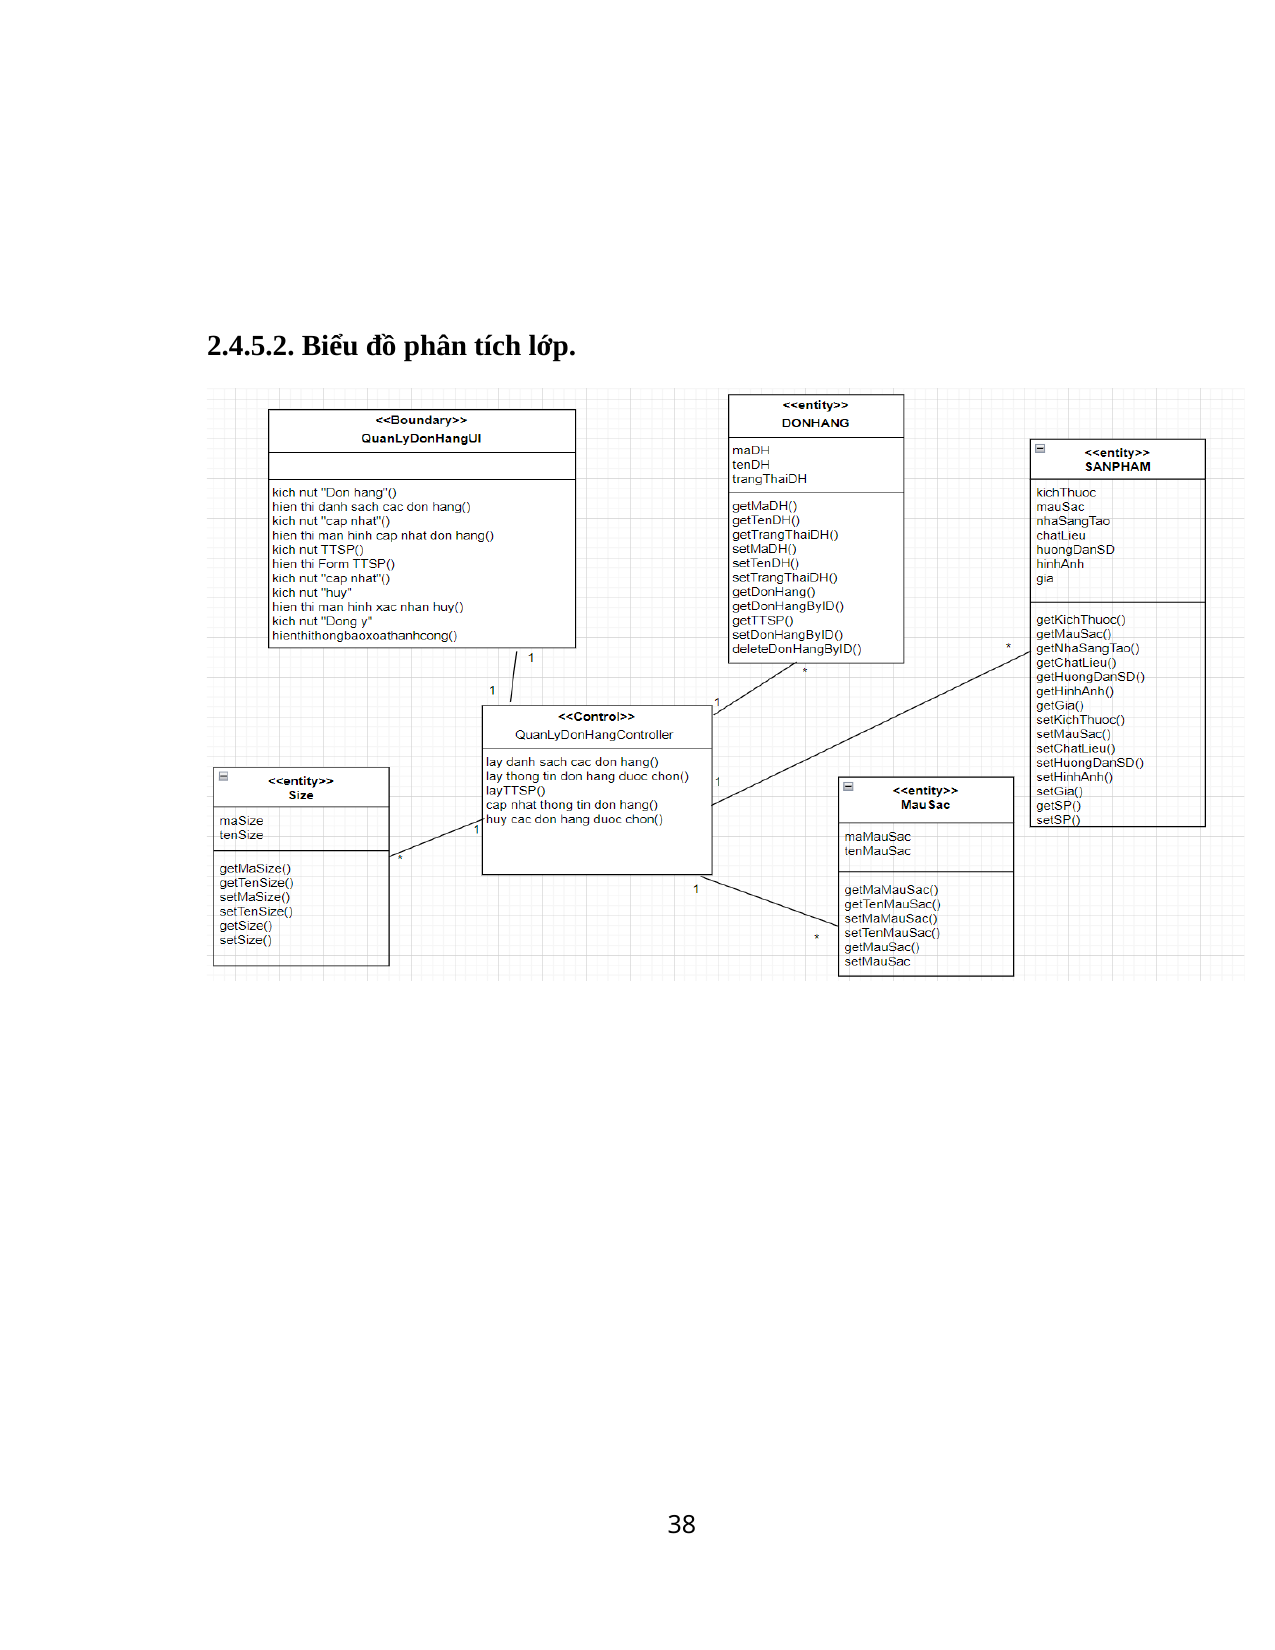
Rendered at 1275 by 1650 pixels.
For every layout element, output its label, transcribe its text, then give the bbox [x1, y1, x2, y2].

picture [206, 388, 1245, 981]
text 2.4.5.2. Biểu đồ phân tích lớp. [207, 328, 1157, 362]
